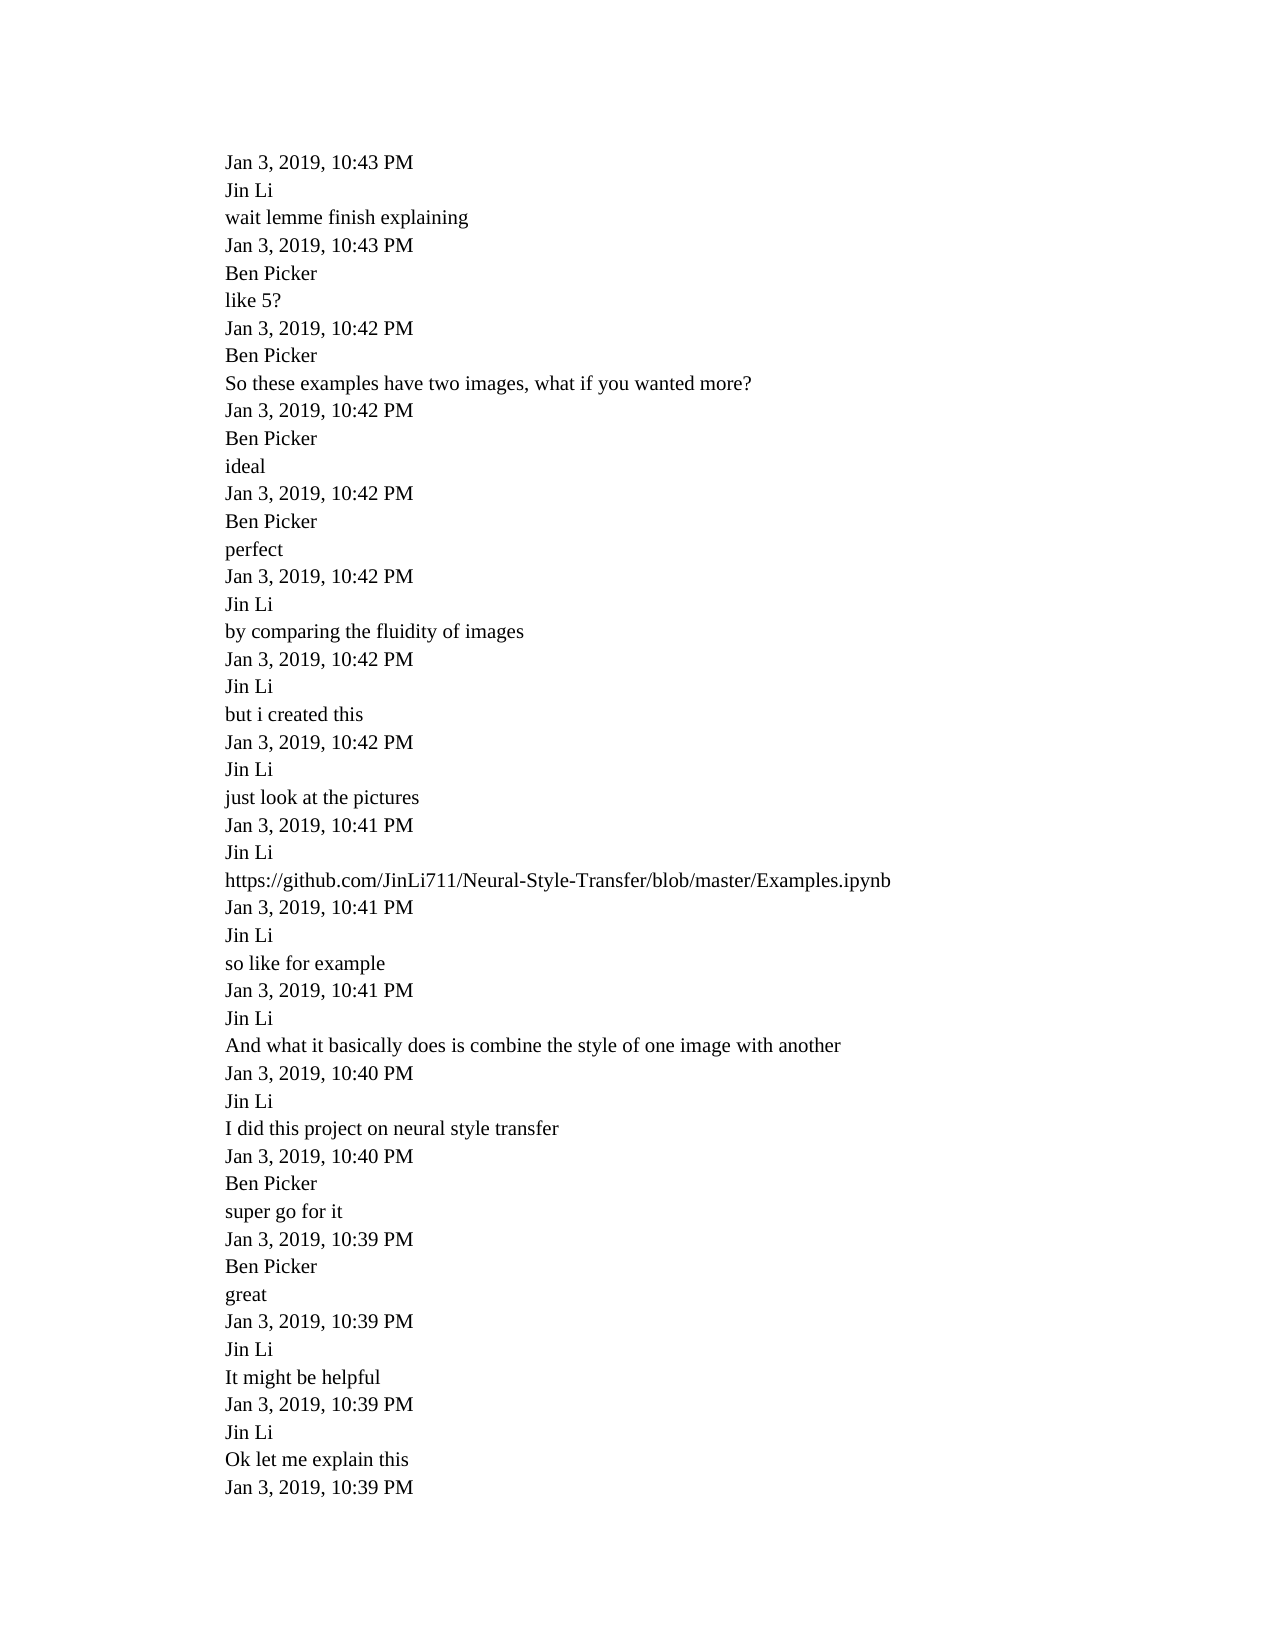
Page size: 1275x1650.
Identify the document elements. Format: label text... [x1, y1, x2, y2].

text Jan 3, 2019, 10:42 PM [225, 730, 1125, 754]
text Jan 3, 2019, 10:41 PM [225, 978, 1125, 1002]
text Jin Li [225, 1088, 1125, 1113]
text super go for it [225, 1199, 1125, 1223]
text Jin Li [225, 1337, 1125, 1361]
text Jan 3, 2019, 10:42 PM [225, 398, 1125, 422]
text Jin Li [225, 840, 1125, 864]
text I did this project on neural style transfer [225, 1116, 1125, 1140]
text Jin Li [225, 592, 1125, 616]
text https://github.com/JinLi711/Neural-Style-Transfer/blob/master/Examples.ipynb [225, 868, 1125, 892]
text Jan 3, 2019, 10:39 PM [225, 1309, 1125, 1333]
text It might be helpful [225, 1364, 1125, 1389]
text Ben Picker [225, 509, 1125, 533]
text Jan 3, 2019, 10:42 PM [225, 316, 1125, 340]
text like 5? [225, 288, 1125, 312]
text Jan 3, 2019, 10:41 PM [225, 895, 1125, 919]
text Jan 3, 2019, 10:43 PM [225, 233, 1125, 257]
text Ben Picker [225, 1254, 1125, 1278]
text Jan 3, 2019, 10:40 PM [225, 1144, 1125, 1168]
text Jan 3, 2019, 10:39 PM [225, 1475, 1125, 1499]
text Ok let me explain this [225, 1447, 1125, 1471]
text ideal [225, 454, 1125, 478]
text Jin Li [225, 178, 1125, 202]
text Jan 3, 2019, 10:42 PM [225, 647, 1125, 671]
text Jan 3, 2019, 10:41 PM [225, 812, 1125, 837]
text Jan 3, 2019, 10:40 PM [225, 1061, 1125, 1085]
text Jan 3, 2019, 10:42 PM [225, 564, 1125, 588]
text Jin Li [225, 674, 1125, 698]
text by comparing the fluidity of images [225, 619, 1125, 643]
text Jin Li [225, 757, 1125, 781]
text just look at the pictures [225, 785, 1125, 809]
text Jan 3, 2019, 10:39 PM [225, 1392, 1125, 1416]
text Jin Li [225, 923, 1125, 947]
text Jin Li [225, 1006, 1125, 1030]
text Ben Picker [225, 426, 1125, 450]
text Ben Picker [225, 1171, 1125, 1195]
text Jan 3, 2019, 10:42 PM [225, 481, 1125, 505]
text So these examples have two images, what if you wanted more? [225, 371, 1125, 395]
text Jin Li [225, 1420, 1125, 1444]
text so like for example [225, 951, 1125, 974]
text Ben Picker [225, 260, 1125, 284]
text Jan 3, 2019, 10:39 PM [225, 1227, 1125, 1251]
text perfect [225, 536, 1125, 561]
text Ben Picker [225, 343, 1125, 367]
text wait lemme finish explaining [225, 205, 1125, 229]
text And what it basically does is combine the style of one image with another [225, 1033, 1125, 1057]
text but i created this [225, 702, 1125, 726]
text Jan 3, 2019, 10:43 PM [225, 150, 1125, 174]
text great [225, 1282, 1125, 1306]
